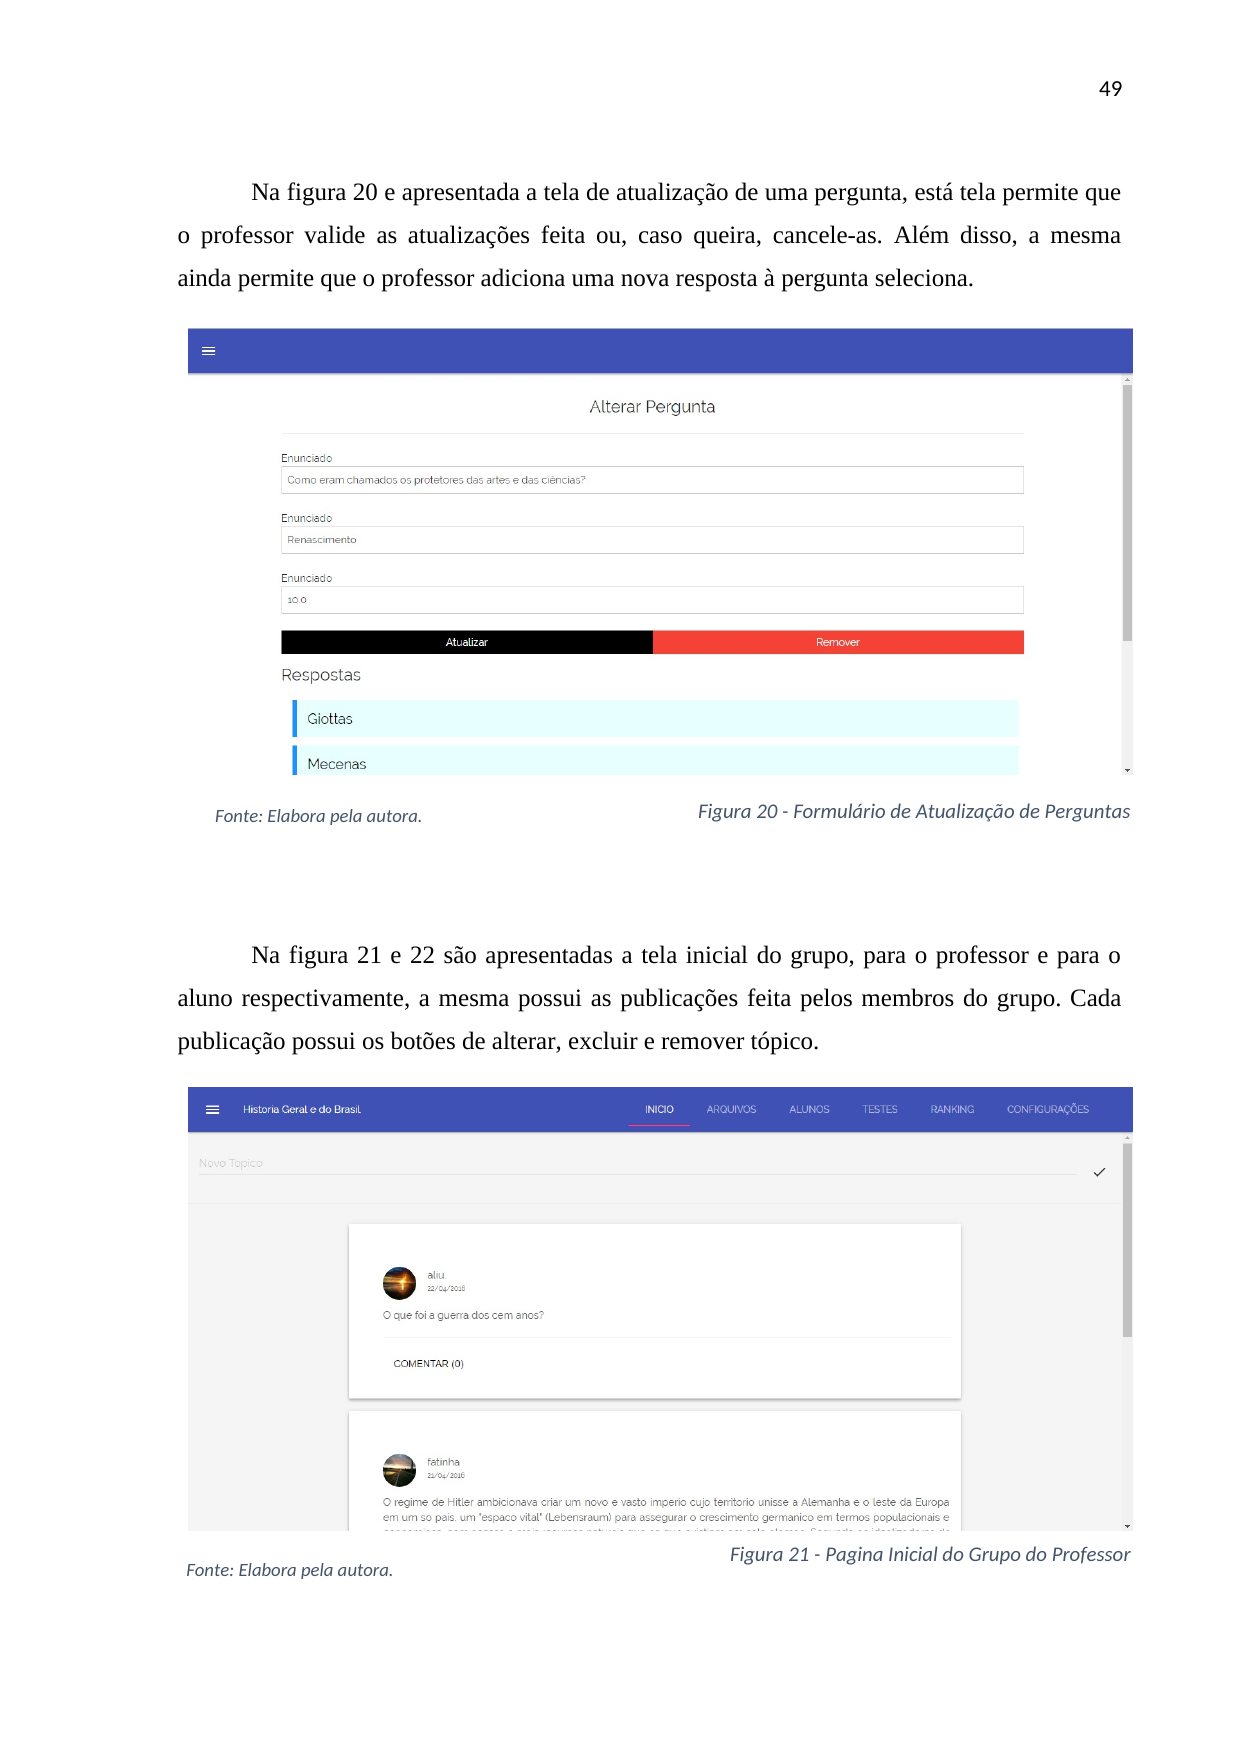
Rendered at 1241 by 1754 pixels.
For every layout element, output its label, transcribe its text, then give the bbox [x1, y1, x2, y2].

text Na figura 20 e apresentada a tela de atualização de uma pergunta, está tela permite que o professor valide as atualizações feita ou, caso queira, cancele-as. Além disso, a mesma ainda permite que o professor adiciona uma nova resposta à pergunta seleciona. [177, 177, 1122, 292]
picture [188, 1087, 1133, 1531]
text Na figura 21 e 22 são apresentadas a tela inicial do grupo, para o professor e para o aluno respectivamente, a mesma possui as publicações feita pelos membros do grupo. Cada publicação possui os botões de alterar, excluir e remover tópico. [177, 940, 1122, 1055]
picture [188, 328, 1133, 775]
